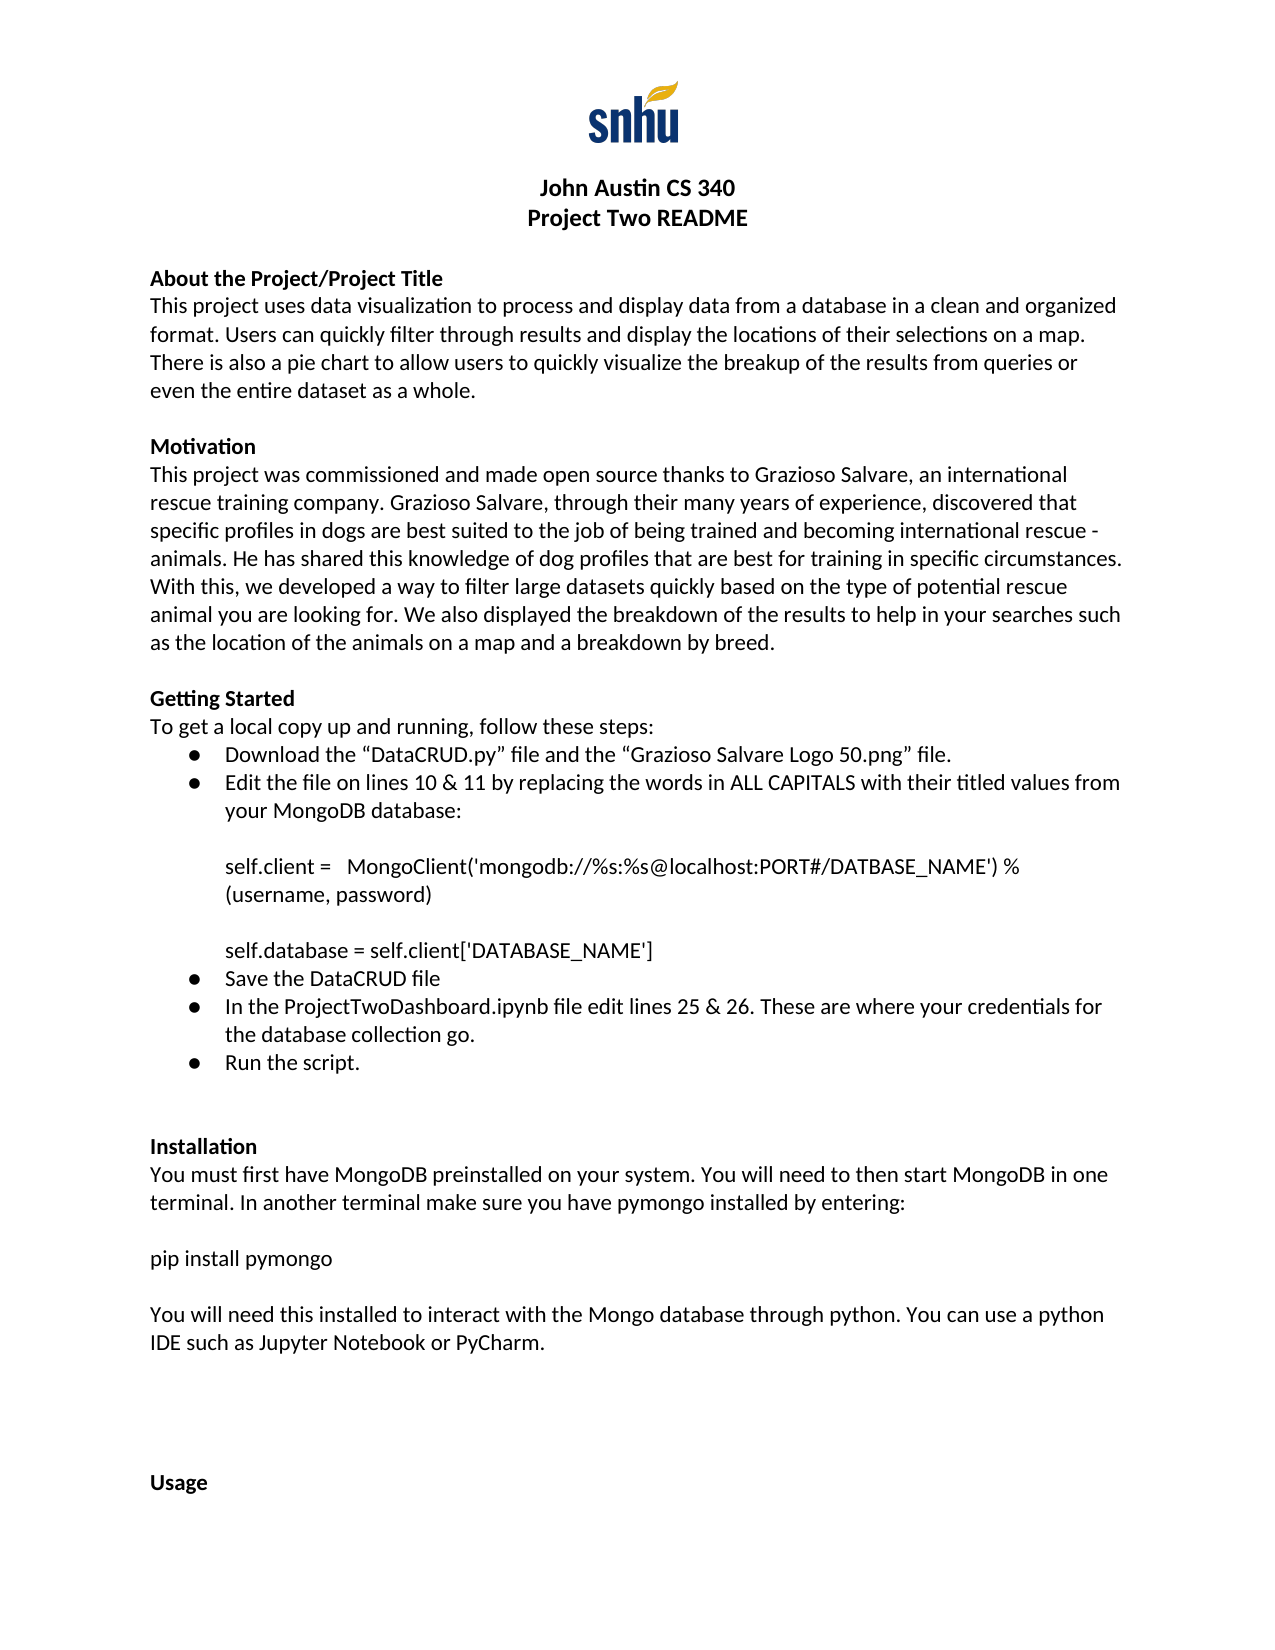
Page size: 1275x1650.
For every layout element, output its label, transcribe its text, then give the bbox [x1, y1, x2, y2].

picture [568, 75, 707, 152]
text To get a local copy up and running, follow these steps: [150, 712, 1125, 740]
list In the ProjectTwoDashboard.ipynb file edit lines 25 & 26. These are where your credentials for the database collection go. [187, 992, 1125, 1048]
text This project was commissioned and made open source thanks to Grazioso Salvare, an international rescue training company. Grazioso Salvare, through their many years of experience, discovered that specific profiles in dogs are best suited to the job of being trained and becoming international rescue -animals. He has shared this knowledge of dog profiles that are best for training in specific circumstances. With this, we developed a way to filter large datasets quickly based on the type of potential rescue animal you are looking for. We also displayed the breakdown of the results to help in your searches such as the location of the animals on a map and a breakdown by breed. [150, 460, 1125, 656]
subtitle Getting Started [150, 684, 1125, 712]
subtitle Usage [150, 1468, 1125, 1497]
list Run the script. [187, 1048, 1125, 1076]
list Download the “DataCRUD.py” file and the “Grazioso Salvare Logo 50.png” file. [187, 740, 1125, 768]
text self.database = self.client['DATABASE_NAME'] [225, 936, 1125, 964]
subtitle Project Two README [150, 203, 1125, 264]
subtitle John Austin CS 340 [150, 172, 1125, 203]
text You must first have MongoDB preinstalled on your system. You will need to then start MongoDB in one terminal. In another terminal make sure you have pymongo installed by entering: [150, 1160, 1125, 1216]
subtitle Motivation [150, 432, 1125, 460]
list Save the DataCRUD file [187, 964, 1125, 992]
subtitle About the Project/Project Title [150, 264, 1125, 292]
text This project uses data visualization to process and display data from a database in a clean and organized format. Users can quickly filter through results and display the locations of their selections on a map. There is also a pie chart to allow users to quickly visualize the breakup of the results from queries or even the entire dataset as a whole. [150, 292, 1125, 404]
subtitle Installation [150, 1132, 1125, 1160]
text self.client = MongoClient('mongodb://%s:%s@localhost:PORT#/DATBASE_NAME') % (username, password) [225, 852, 1125, 908]
text You will need this installed to interact with the Mongo database through python. You can use a python IDE such as Jupyter Notebook or PyCharm. [150, 1300, 1125, 1356]
list Edit the file on lines 10 & 11 by replacing the words in ALL CAPITALS with their titled values from your MongoDB database: [187, 768, 1125, 824]
text pip install pymongo [150, 1244, 1125, 1272]
